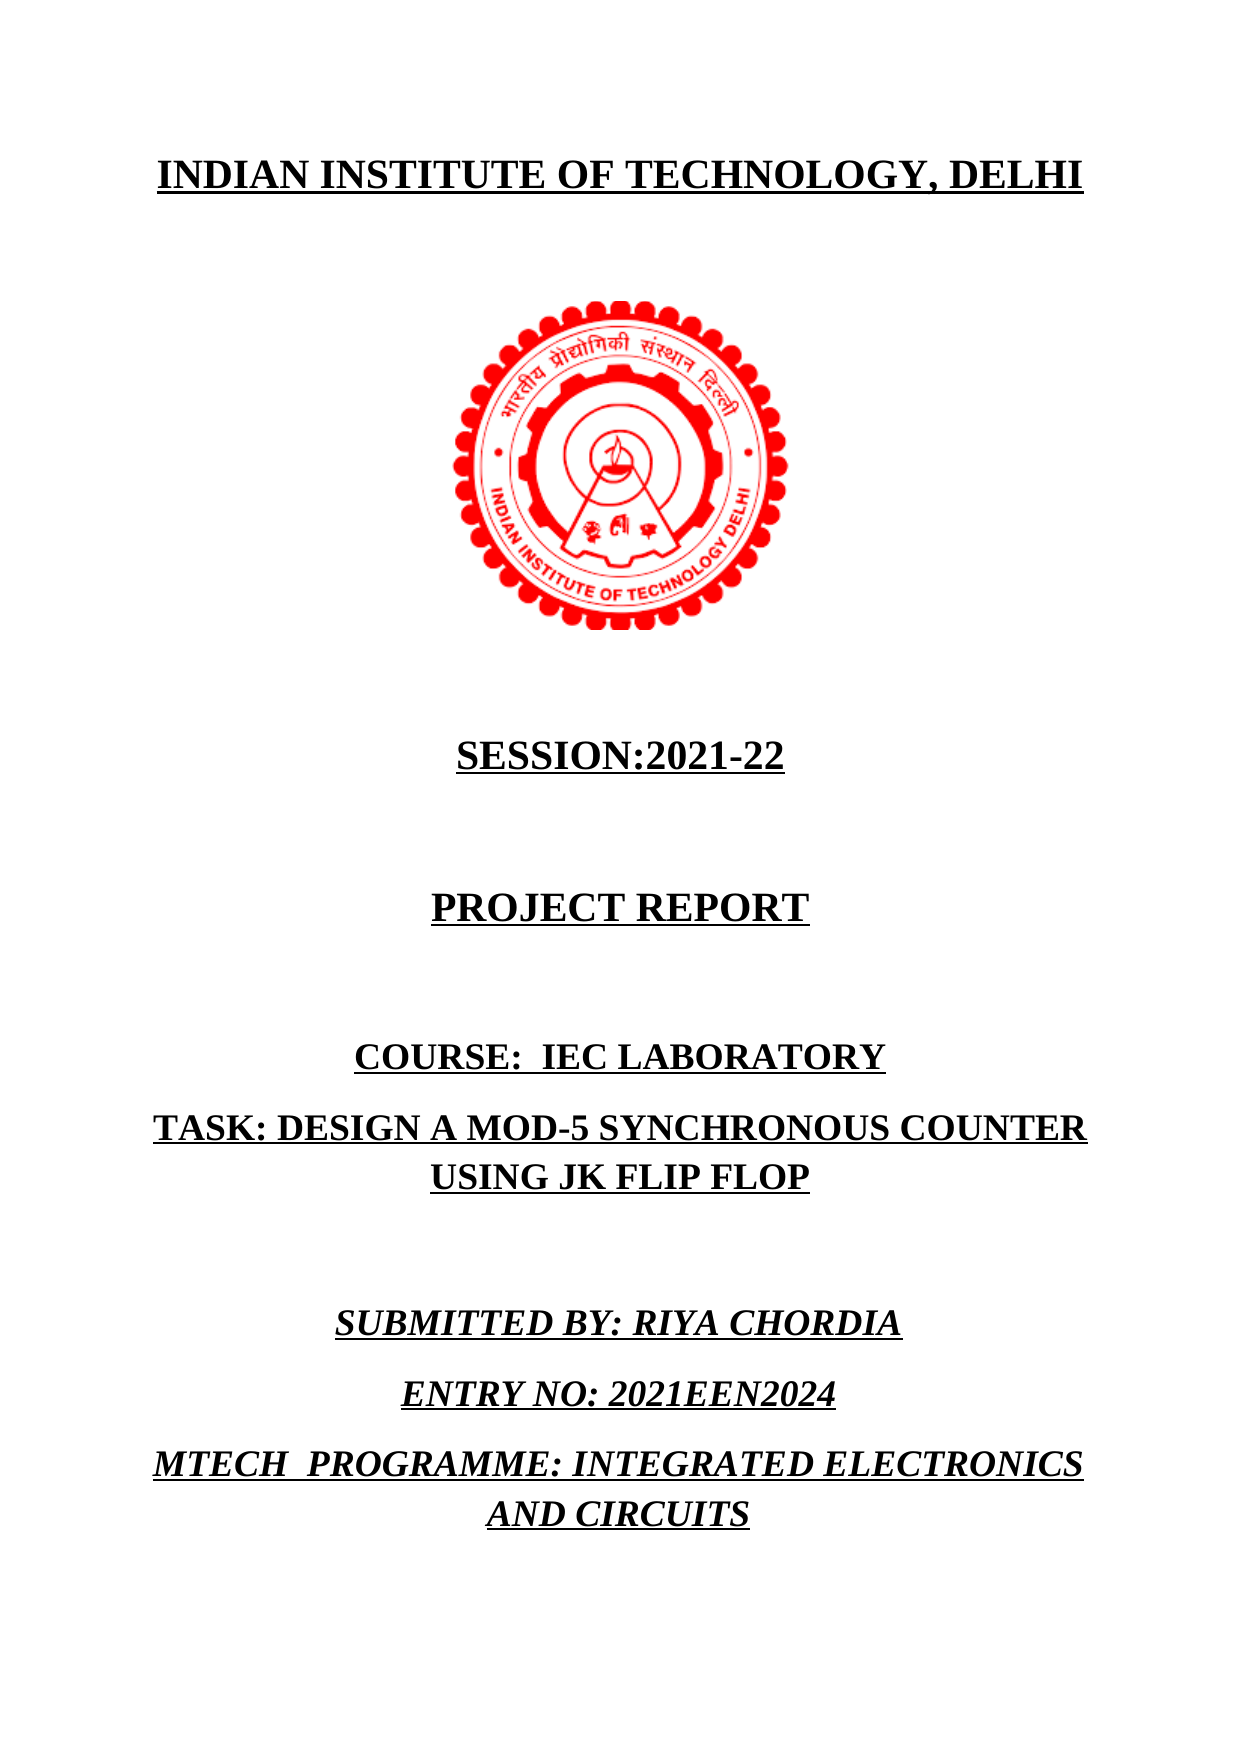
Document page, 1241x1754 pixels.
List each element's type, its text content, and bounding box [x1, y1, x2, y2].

text ENTRY NO: 2021EEN2024 [150, 1371, 1090, 1414]
picture [451, 301, 790, 630]
text SESSION:2021-22 [150, 731, 1090, 779]
text INDIAN INSTITUTE OF TECHNOLOGY, DELHI [150, 150, 1090, 198]
text COURSE: IEC LABORATORY [150, 1034, 1090, 1078]
text TASK: DESIGN A MOD-5 SYNCHRONOUS COUNTER USING JK FLIP FLOP [150, 1105, 1090, 1198]
text PROJECT REPORT [150, 883, 1090, 931]
text MTECH PROGRAMME: INTEGRATED ELECTRONICS AND CIRCUITS [150, 1442, 1090, 1534]
text SUBMITTED BY: RIYA CHORDIA [150, 1301, 1090, 1344]
